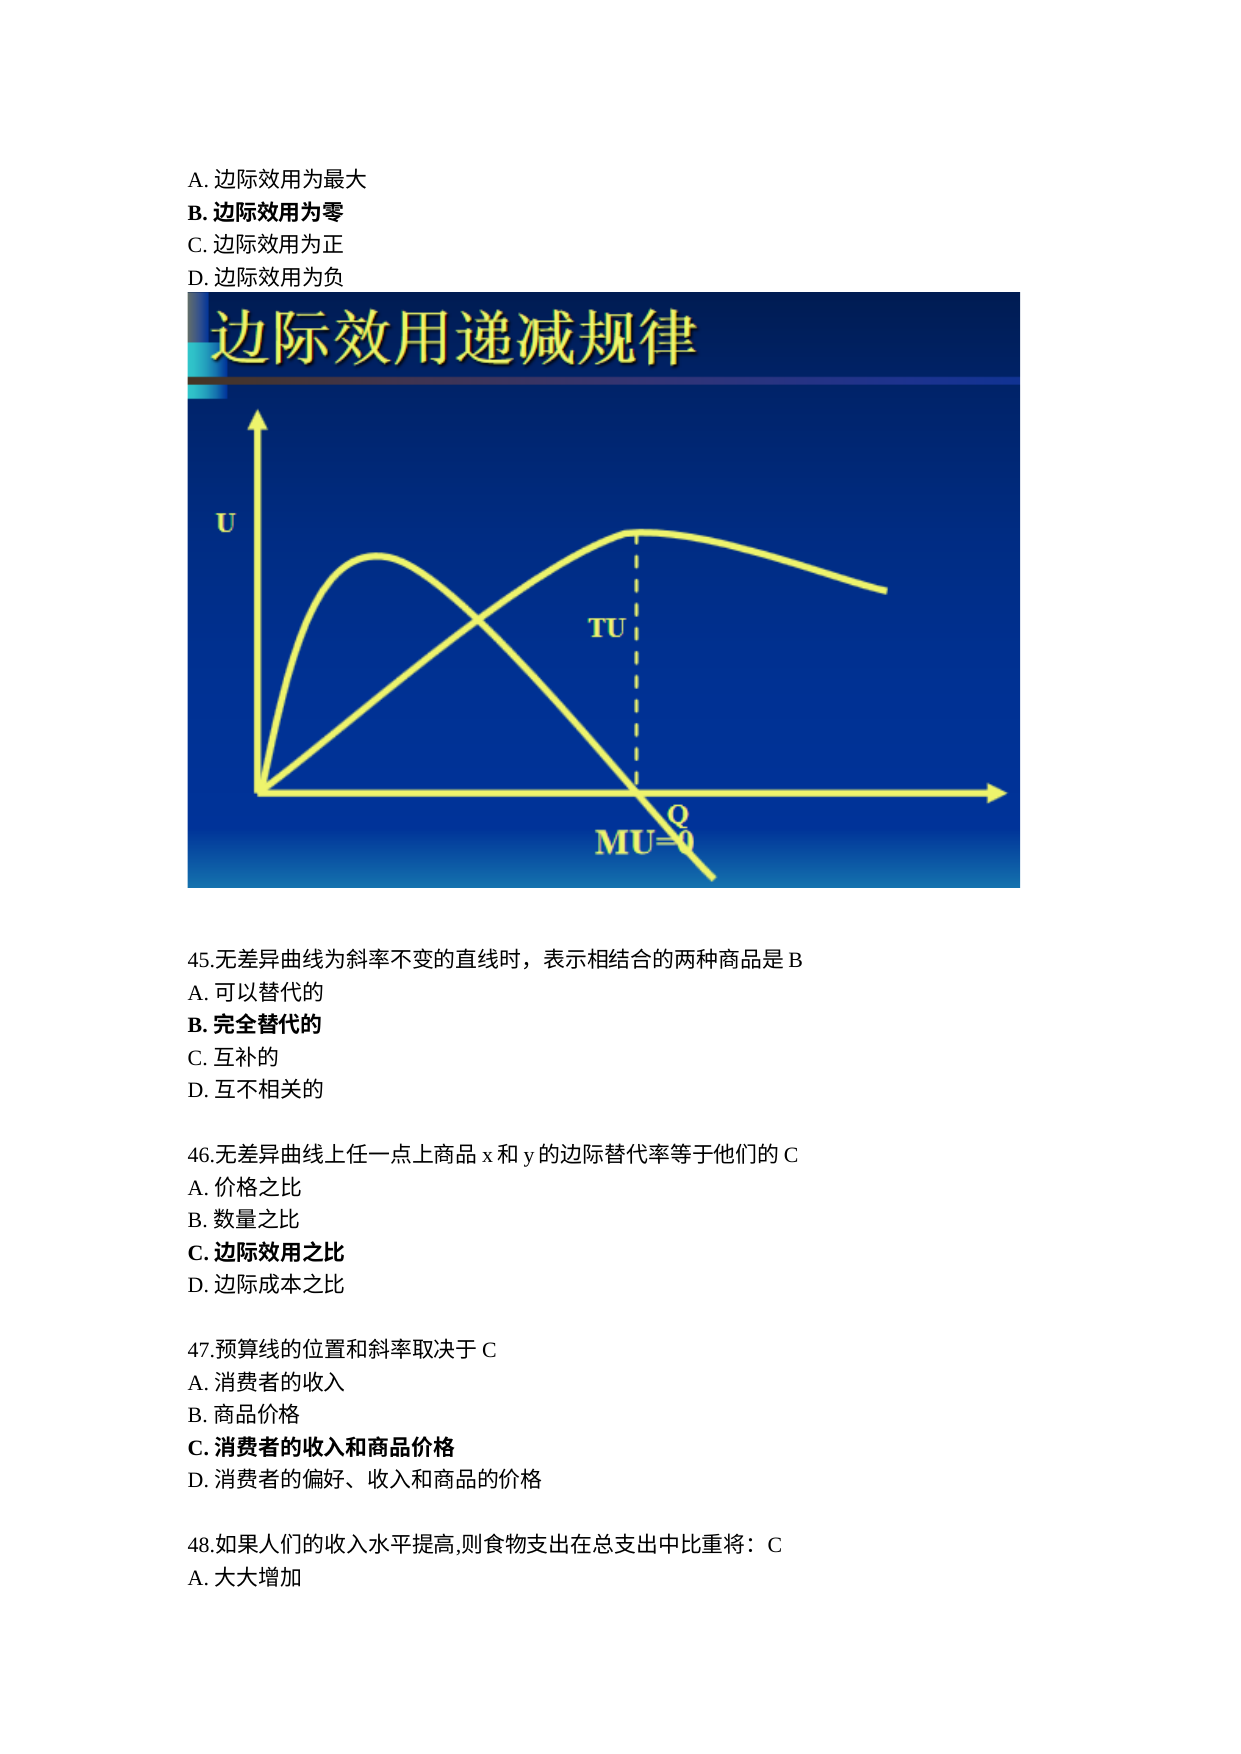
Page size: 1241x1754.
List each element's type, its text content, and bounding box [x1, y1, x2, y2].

text 47.预算线的位置和斜率取决于C A. 消费者的收入 [187, 1332, 1053, 1397]
text B. 数量之比 C. 边际效用之比 [187, 1202, 1053, 1267]
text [187, 162, 1053, 194]
text B. 完全替代的 C. 互补的 [187, 1007, 1053, 1072]
text D. 消费者的偏好、收入和商品的价格 [187, 1462, 1053, 1527]
picture [187, 292, 1021, 888]
text A. 大大增加 [187, 1559, 1053, 1592]
text 48.如果人们的收入水平提高,则食物支出在总支出中比重将：C [187, 1527, 1053, 1559]
text D. 互不相关的 [187, 1072, 1053, 1137]
text 46.无差异曲线上任一点上商品x和y的边际替代率等于他们的C A. 价格之比 [187, 1137, 1053, 1202]
text 45.无差异曲线为斜率不变的直线时，表示相结合的两种商品是B A. 可以替代的 [187, 942, 1053, 1007]
text B. 商品价格 C. 消费者的收入和商品价格 [187, 1397, 1053, 1462]
text D. 边际成本之比 [187, 1267, 1053, 1332]
text B. 边际效用为零 C. 边际效用为正 [187, 194, 1053, 259]
